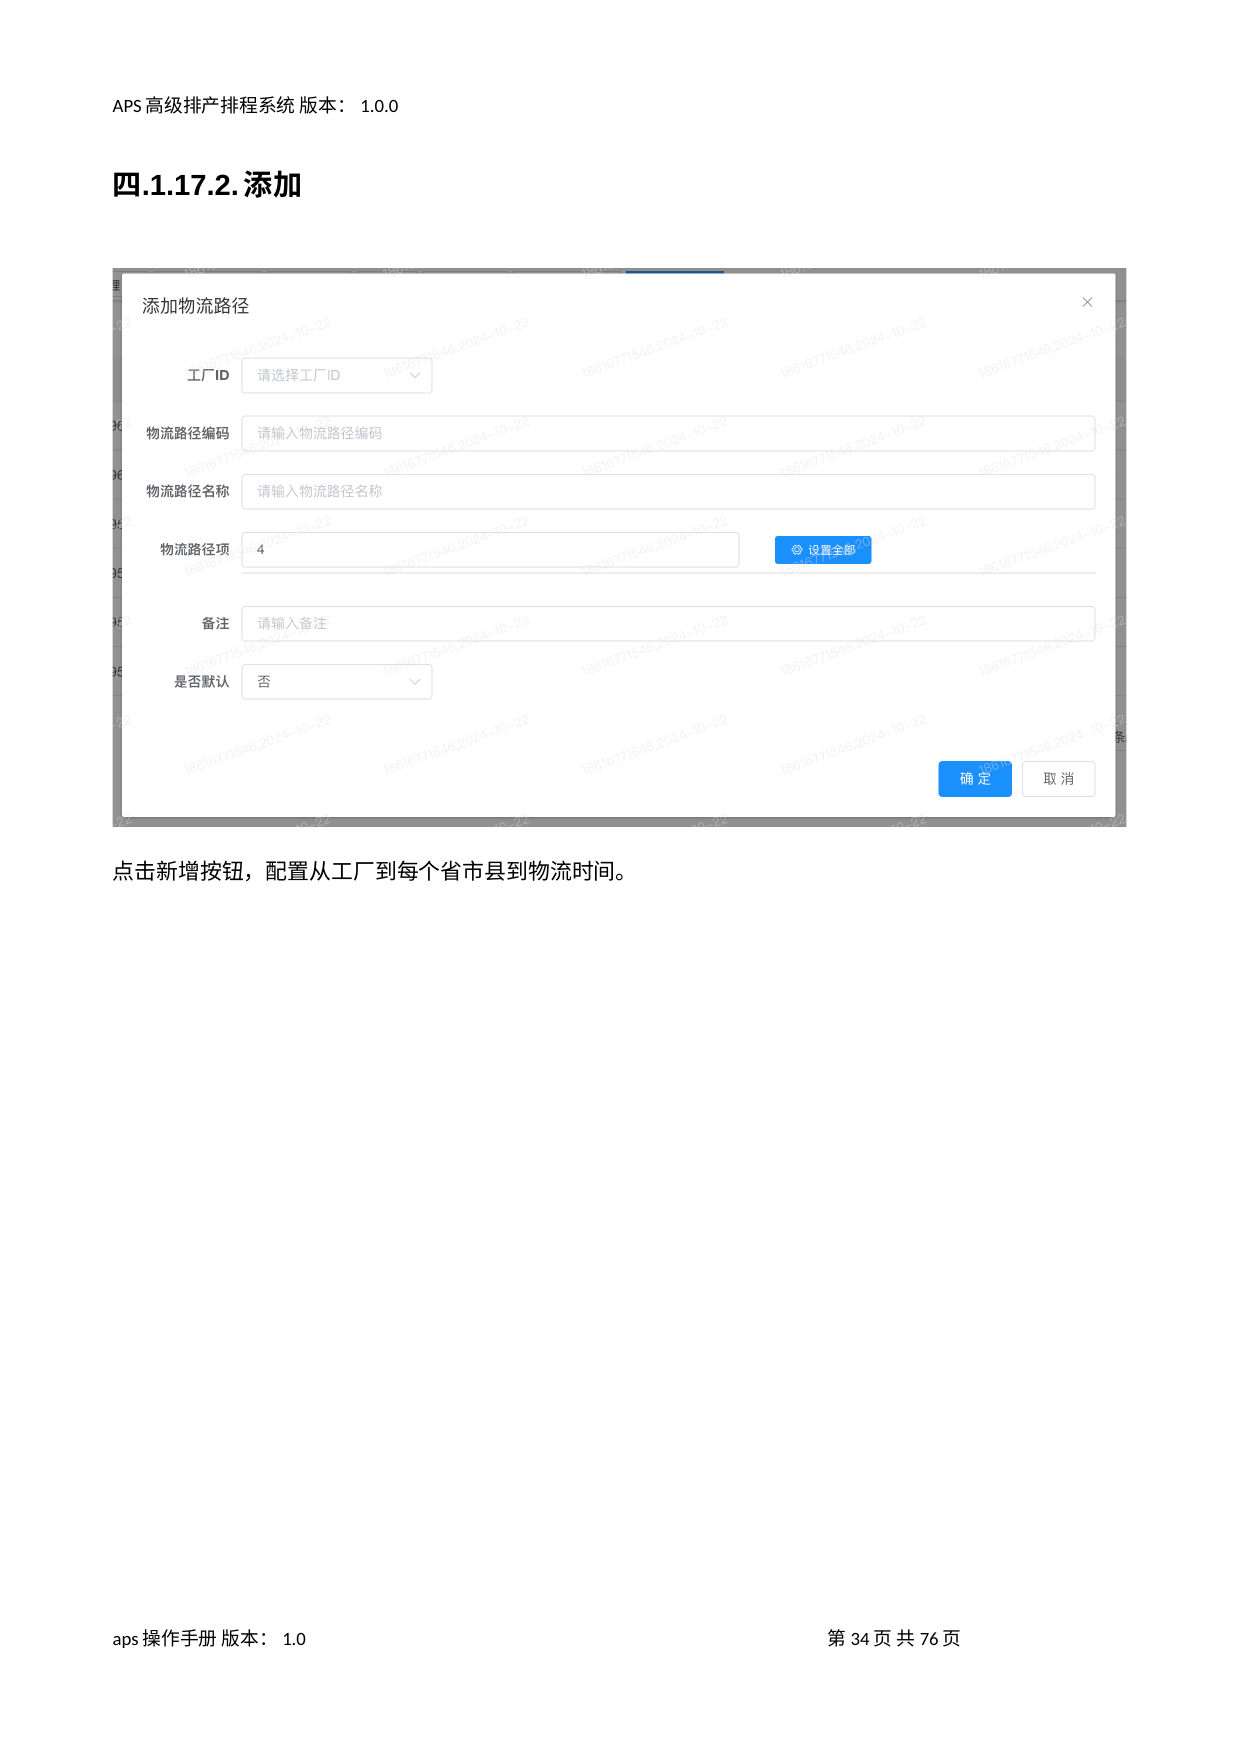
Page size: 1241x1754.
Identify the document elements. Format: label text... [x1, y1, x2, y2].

picture [112, 268, 1127, 827]
text 点击新增按钮，配置从工厂到每个省市县到物流时间。 [112, 853, 1128, 886]
subtitle 添加 [112, 150, 1128, 215]
